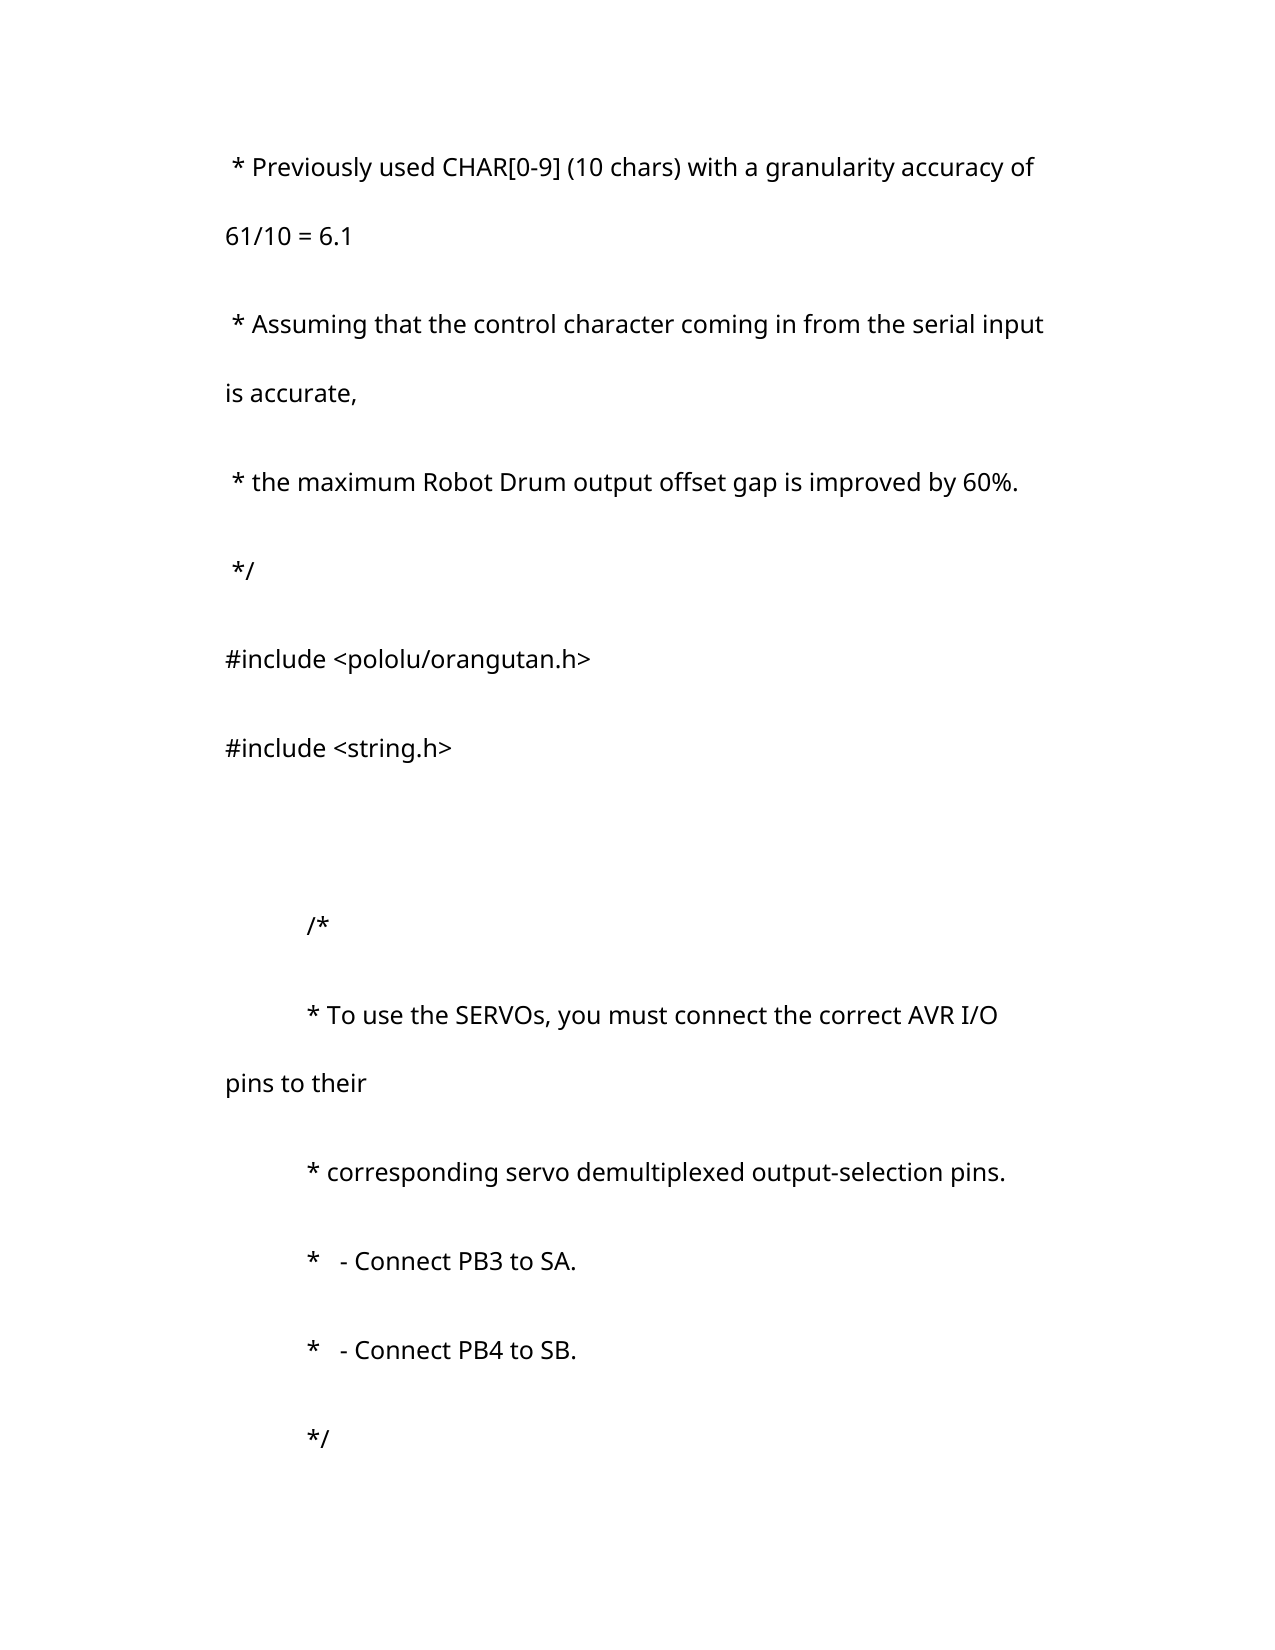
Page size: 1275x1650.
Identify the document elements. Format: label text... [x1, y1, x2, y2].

text * the maximum Robot Drum output offset gap is improved by 60%. [225, 464, 1050, 498]
text #include <pololu/orangutan.h> [225, 642, 1050, 676]
text * corresponding servo demultiplexed output-selection pins. [225, 1155, 1050, 1189]
text * Assuming that the control character coming in from the serial input is accurate, [225, 307, 1050, 409]
text */ [225, 1422, 1050, 1456]
text * To use the SERVOs, you must connect the correct AVR I/O pins to their [225, 998, 1050, 1100]
text * - Connect PB4 to SB. [225, 1333, 1050, 1367]
text /* [225, 909, 1050, 943]
text * Previously used CHAR[0-9] (10 chars) with a granularity accuracy of 61/10 = 6.1 [225, 150, 1050, 252]
text */ [225, 553, 1050, 587]
text #include <string.h> [225, 731, 1050, 765]
text * - Connect PB3 to SA. [225, 1244, 1050, 1278]
